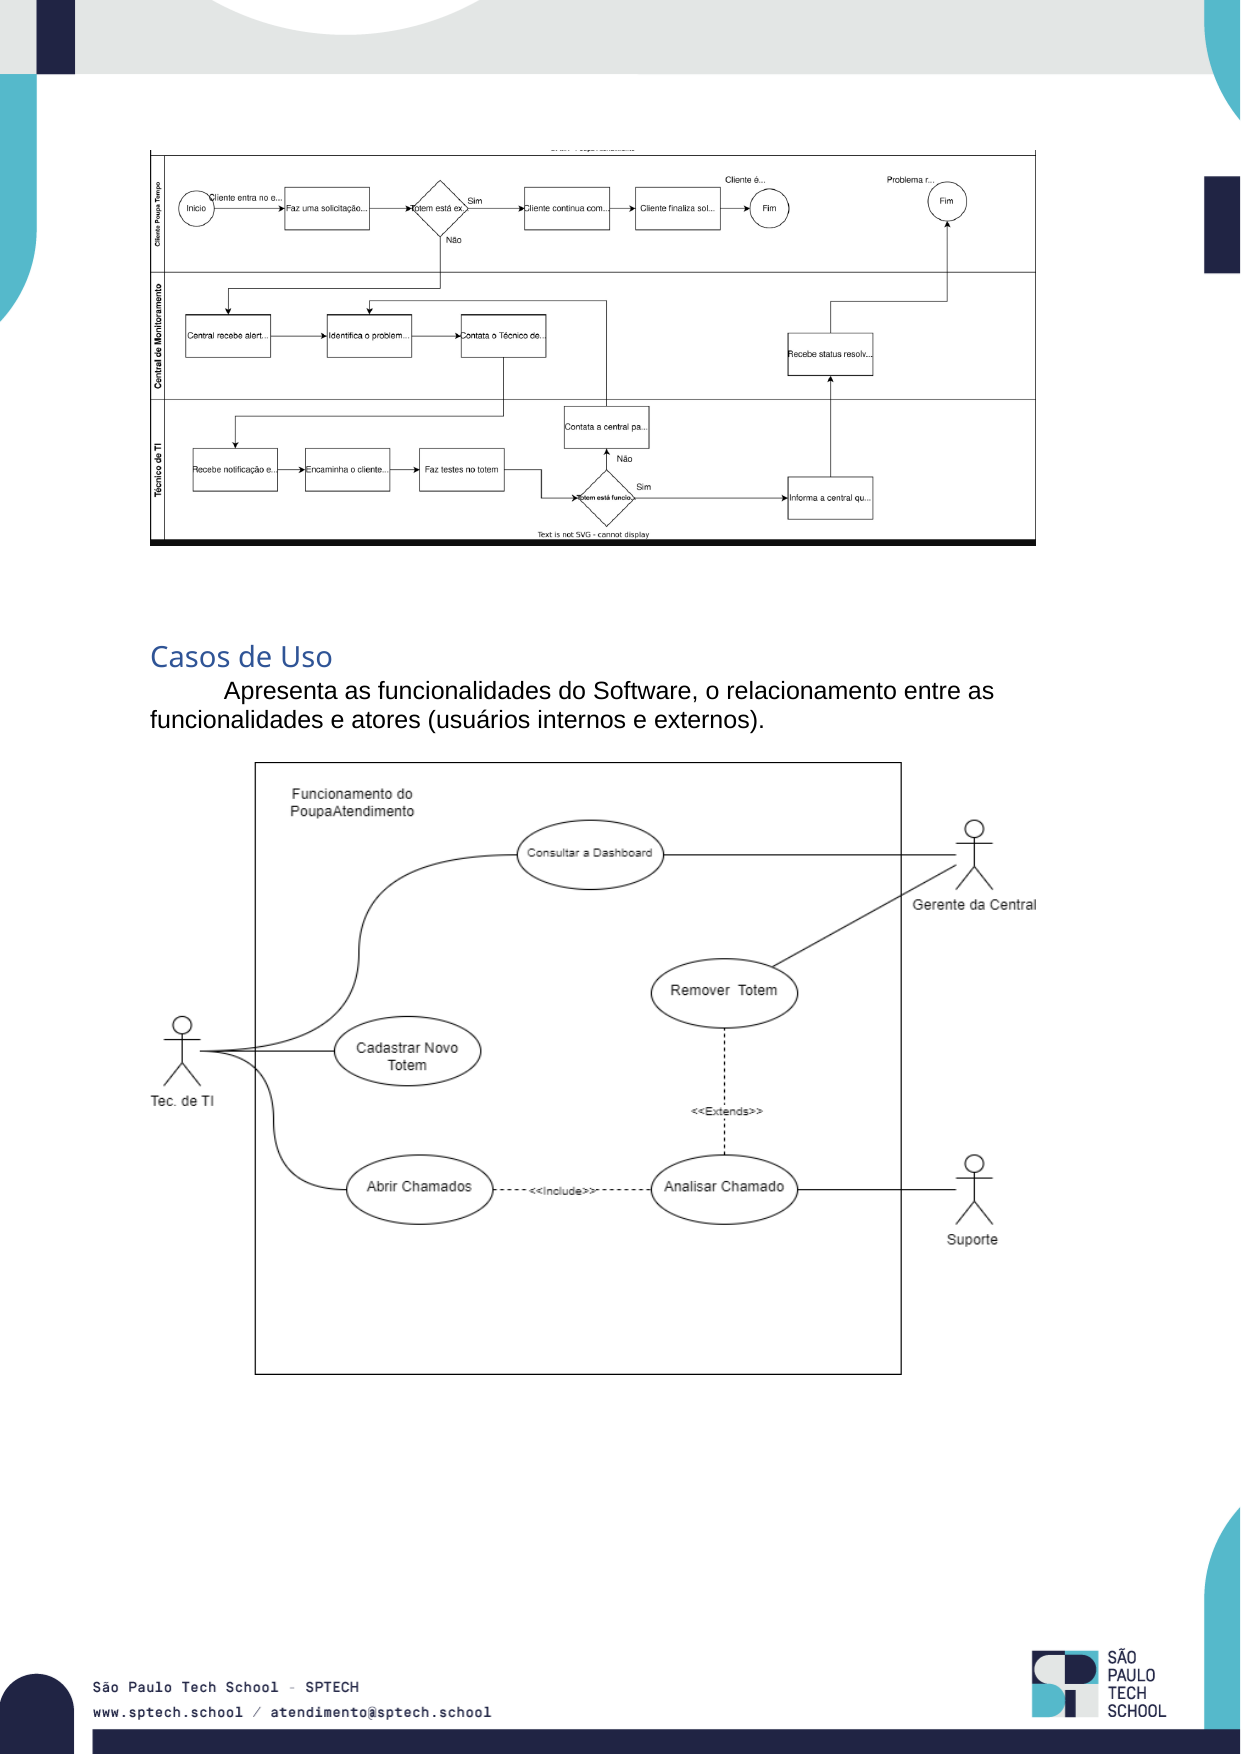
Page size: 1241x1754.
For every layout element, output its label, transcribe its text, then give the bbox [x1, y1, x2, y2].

picture [0, 0, 1241, 1754]
subtitle Casos de Uso [150, 636, 1090, 676]
text Apresenta as funcionalidades do Software, o relacionamento entre as funcionalidades e atores (usuários internos e externos). [150, 676, 1090, 733]
